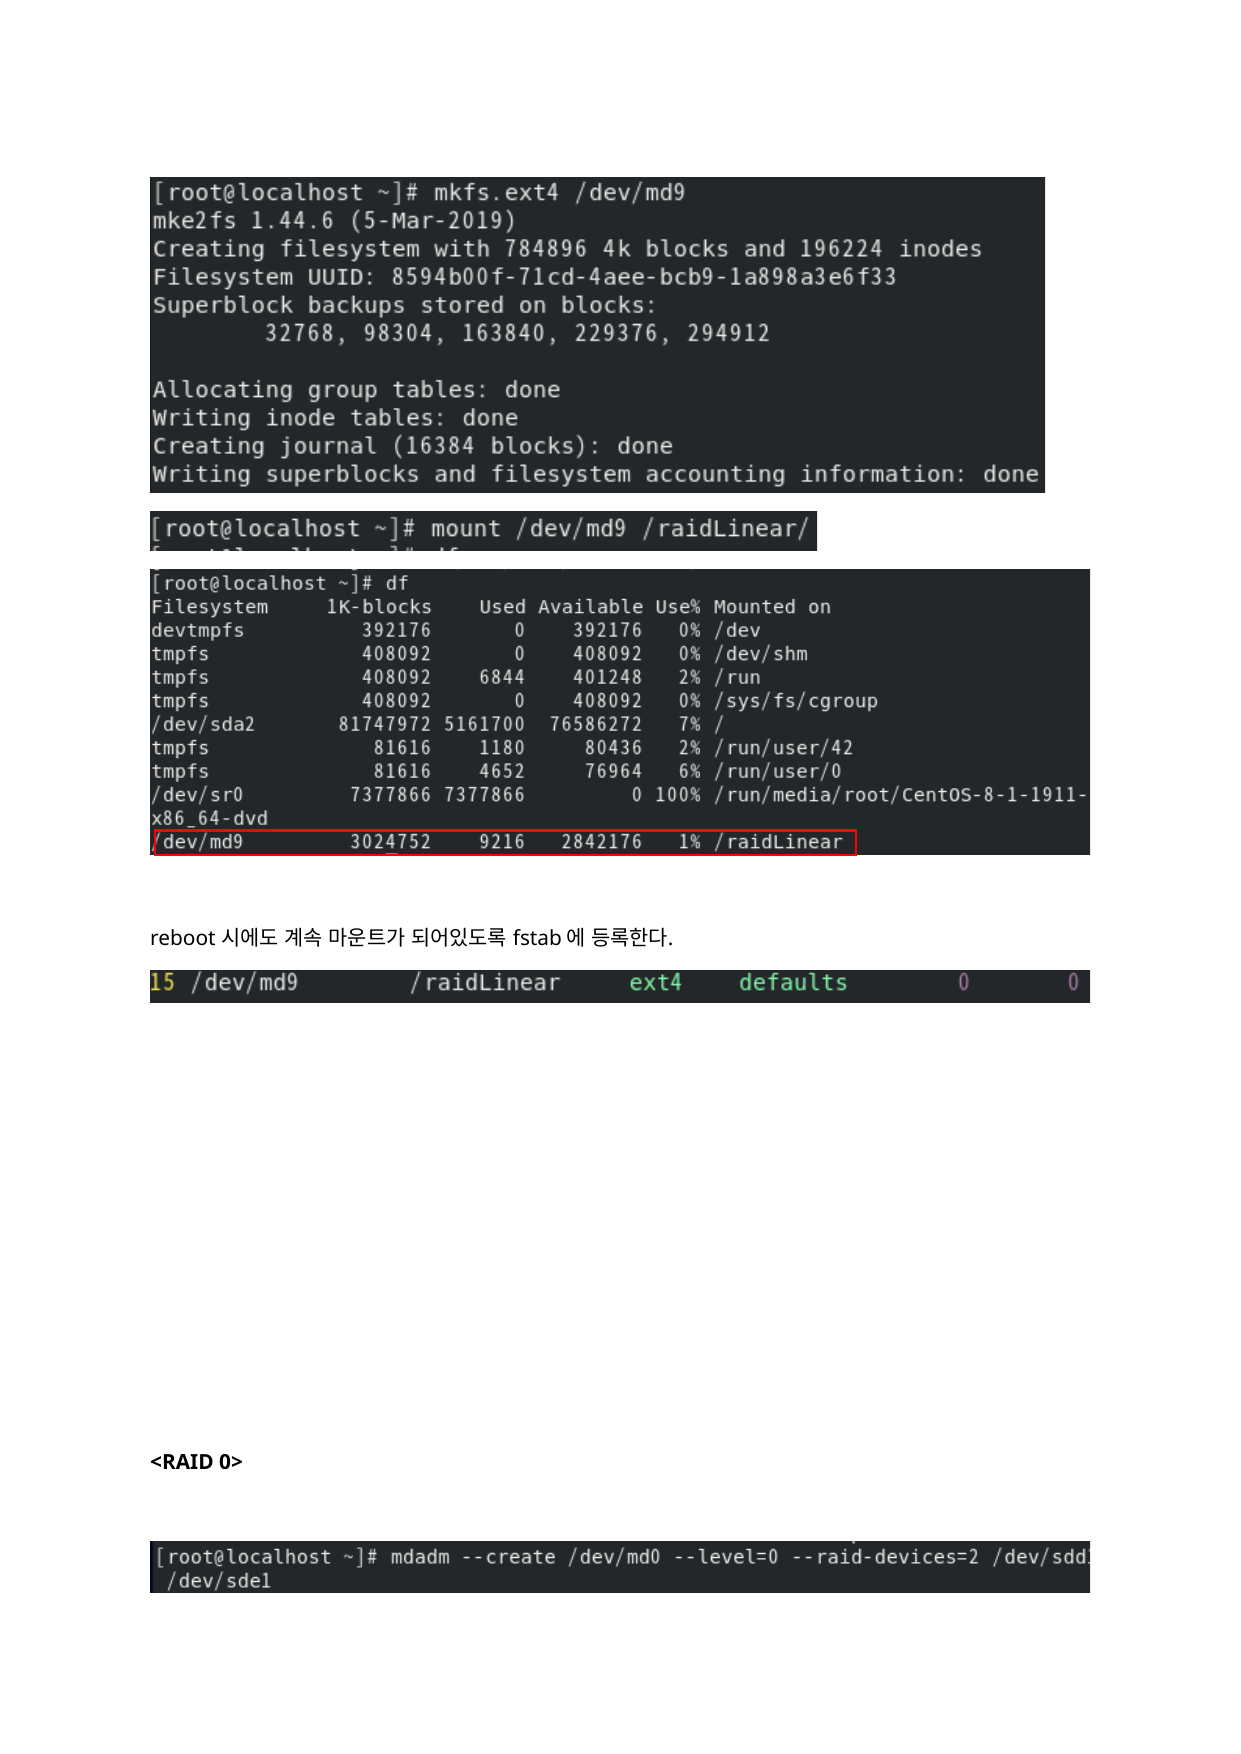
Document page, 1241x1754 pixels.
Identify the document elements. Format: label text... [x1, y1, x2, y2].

picture [150, 569, 1091, 855]
picture [156, 832, 855, 854]
picture [150, 177, 1046, 493]
picture [150, 970, 1091, 1003]
text <RAID 0> [150, 1447, 1090, 1475]
picture [150, 1541, 1091, 1593]
text reboot 시에도 계속 마운트가 되어있도록 fstab에 등록한다. [150, 921, 1090, 951]
picture [150, 511, 818, 551]
